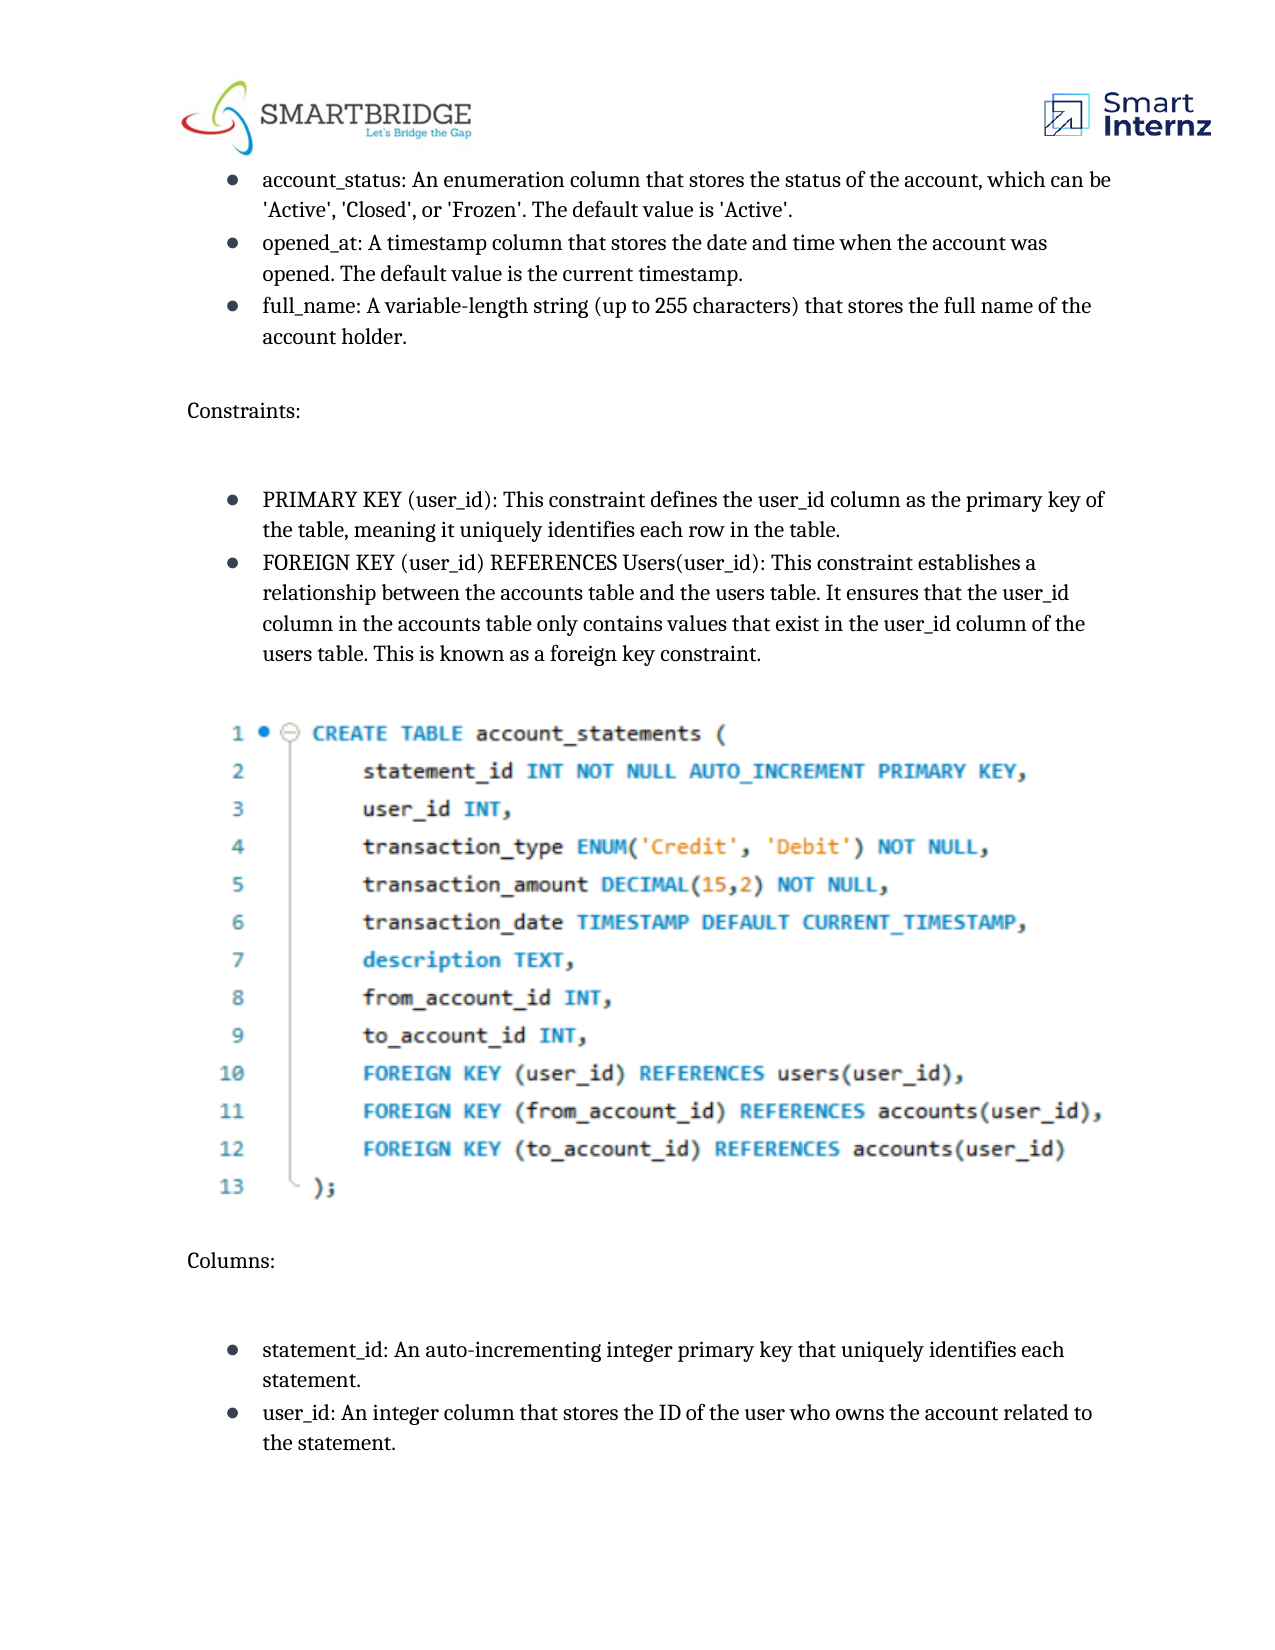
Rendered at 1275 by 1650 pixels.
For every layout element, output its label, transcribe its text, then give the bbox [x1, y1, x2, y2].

text Constraints: [187, 397, 1125, 424]
list statement_id: An auto-incrementing integer primary key that uniquely identifies each statement. [225, 1334, 1125, 1393]
list opened_at: A timestamp column that stores the date and time when the account was opened. The default value is the current timestamp. [225, 227, 1125, 287]
picture [187, 714, 1125, 1200]
picture [1039, 92, 1216, 136]
list PRIMARY KEY (user_id): This constraint defines the user_id column as the primary key of the table, meaning it uniquely identifies each row in the table. [225, 484, 1125, 543]
list user_id: An integer column that stores the ID of the user who owns the account related to the statement. [225, 1397, 1125, 1456]
picture [178, 75, 476, 161]
text Columns: [187, 1247, 1125, 1274]
list FOREIGN KEY (user_id) REFERENCES Users(user_id): This constraint establishes a relationship between the accounts table and the users table. It ensures that the user_id column in the accounts table only contains values that exist in the user_id column of the users table. This is known as a foreign key constraint. [225, 547, 1125, 667]
list account_status: An enumeration column that stores the status of the account, which can be 'Active', 'Closed', or 'Frozen'. The default value is 'Active'. [225, 164, 1125, 223]
list full_name: A variable-length string (up to 255 characters) that stores the full name of the account holder. [225, 291, 1125, 350]
